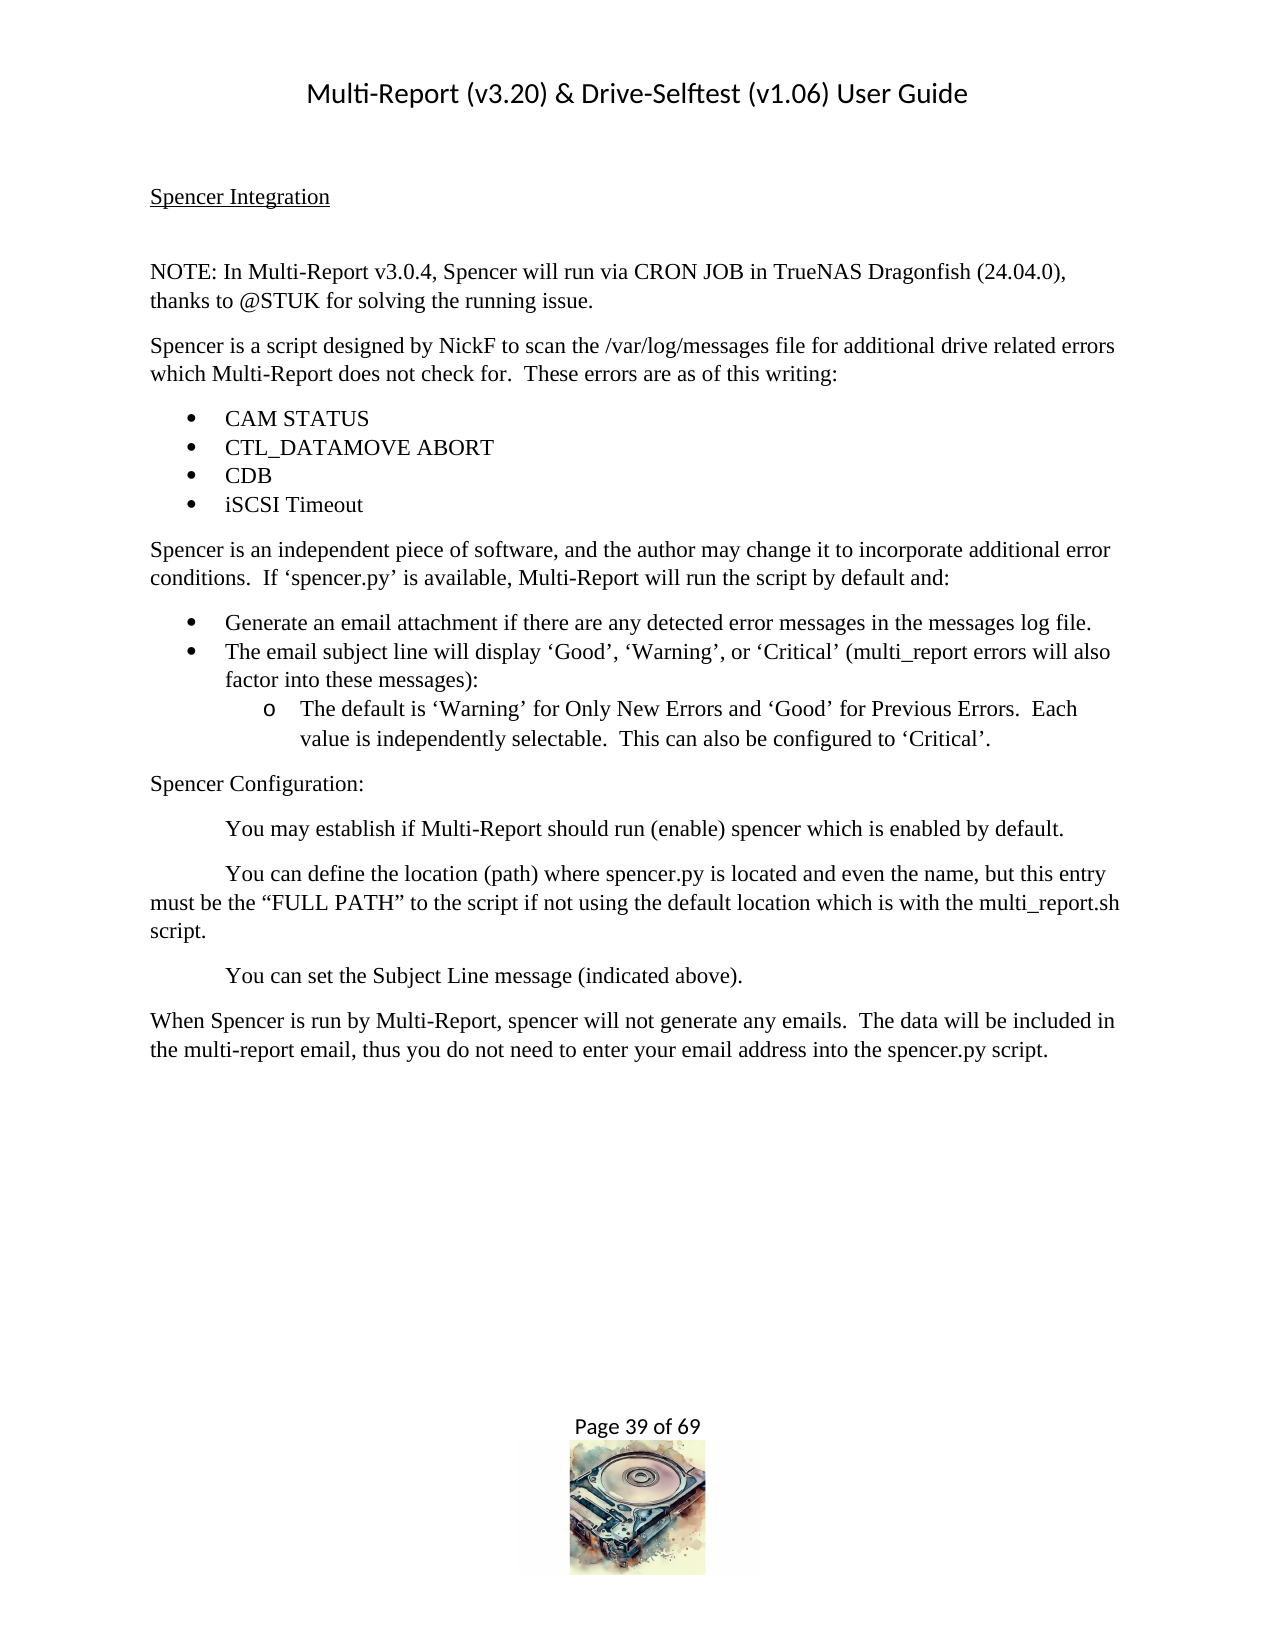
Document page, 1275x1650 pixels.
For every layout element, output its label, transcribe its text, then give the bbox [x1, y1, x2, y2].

list iSCSI Timeout [187, 491, 1125, 517]
list CAM STATUS [187, 406, 1125, 432]
text Spencer is an independent piece of software, and the author may change it to incorporate additional error conditions. If ‘spencer.py’ is available, Multi-Report will run the script by default and: [150, 536, 1125, 591]
text When Spencer is run by Multi-Report, spencer will not generate any emails. The data will be included in the multi-report email, thus you do not need to enter your email address into the spencer.py script. [150, 1007, 1125, 1062]
text You can set the Subject Line message (indicated above). [150, 962, 1125, 989]
subtitle Spencer Integration [150, 183, 1125, 209]
text Spencer is a script designed by NickF to scan the /var/log/messages file for additional drive related errors which Multi-Report does not check for. These errors are as of this writing: [150, 332, 1125, 387]
list The email subject line will display ‘Good’, ‘Warning’, or ‘Critical’ (multi_report errors will also factor into these messages): [187, 638, 1125, 693]
text Spencer Configuration: [150, 770, 1125, 797]
list CTL_DATAMOVE ABORT [187, 434, 1125, 460]
picture [517, 1440, 758, 1575]
text NOTE: In Multi-Report v3.0.4, Spencer will run via CRON JOB in TrueNAS Dragonfish (24.04.0), thanks to @STUK for solving the running issue. [150, 258, 1125, 313]
text You can define the location (path) where spencer.py is located and even the name, but this entry must be the “FULL PATH” to the script if not using the default location which is with the multi_report.sh script. [150, 860, 1125, 944]
list CDB [187, 462, 1125, 489]
text You may establish if Multi-Report should run (enable) spencer which is enabled by default. [150, 815, 1125, 842]
list Generate an email attachment if there are any detected error messages in the messages log file. [187, 609, 1125, 636]
list The default is ‘Warning’ for Only New Errors and ‘Good’ for Previous Errors. Each value is independently selectable. This can also be configured to ‘Critical’. [262, 695, 1125, 751]
